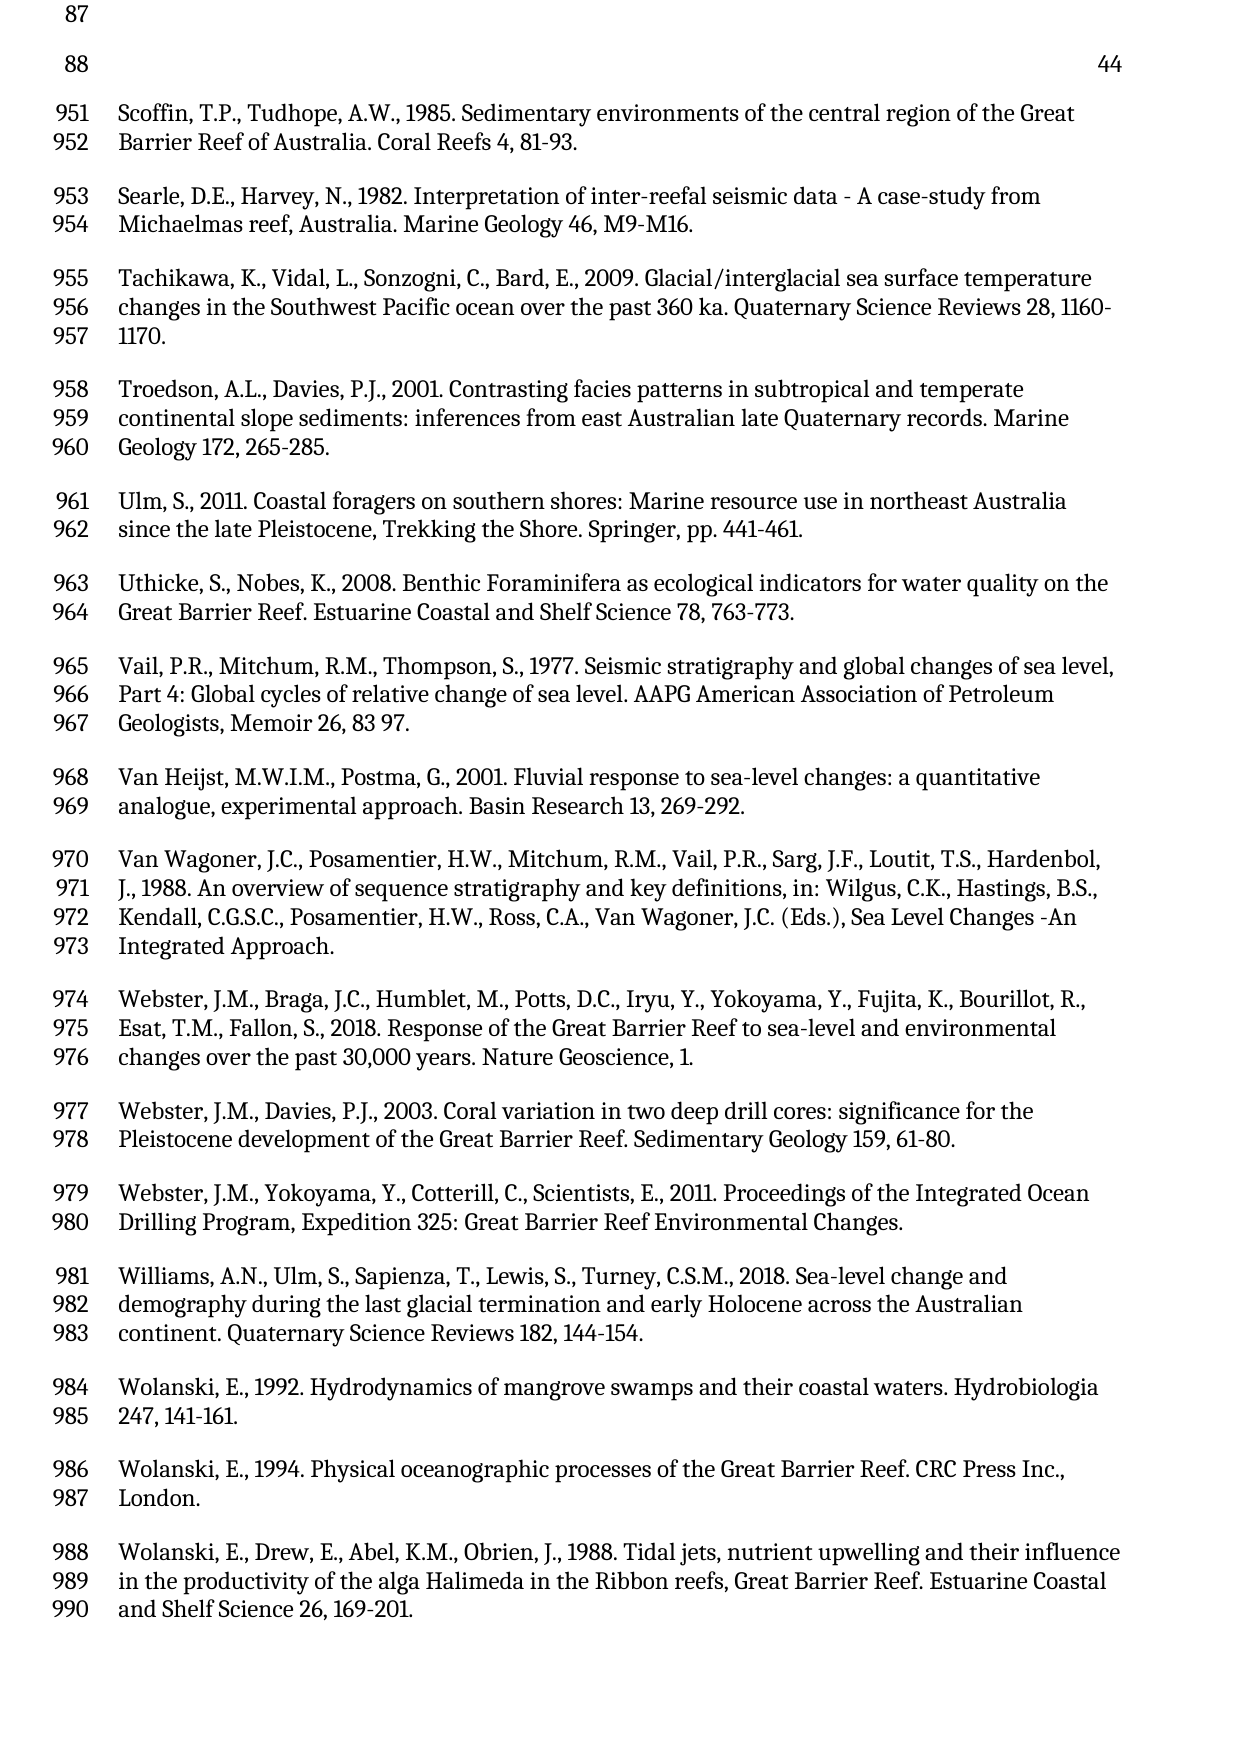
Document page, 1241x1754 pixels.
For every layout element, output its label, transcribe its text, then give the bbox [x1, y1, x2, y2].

text Tachikawa, K., Vidal, L., Sonzogni, C., Bard, E., 2009. Glacial/interglacial sea surface temperature changes in the Southwest Pacific ocean over the past 360 ka. Quaternary Science Reviews 28, 1160-1170. [118, 264, 1122, 350]
text Scoffin, T.P., Tudhope, A.W., 1985. Sedimentary environments of the central region of the Great Barrier Reef of Australia. Coral Reefs 4, 81-93. [118, 99, 1122, 157]
text Troedson, A.L., Davies, P.J., 2001. Contrasting facies patterns in subtropical and temperate continental slope sediments: inferences from east Australian late Quaternary records. Marine Geology 172, 265-285. [118, 375, 1122, 462]
text Vail, P.R., Mitchum, R.M., Thompson, S., 1977. Seismic stratigraphy and global changes of sea level, Part 4: Global cycles of relative change of sea level. AAPG American Association of Petroleum Geologists, Memoir 26, 83 97. [118, 652, 1122, 738]
text Wolanski, E., Drew, E., Abel, K.M., Obrien, J., 1988. Tidal jets, nutrient upwelling and their influence in the productivity of the alga Halimeda in the Ribbon reefs, Great Barrier Reef. Estuarine Coastal and Shelf Science 26, 169-201. [118, 1538, 1122, 1624]
text Wolanski, E., 1994. Physical oceanographic processes of the Great Barrier Reef. CRC Press Inc., London. [118, 1455, 1122, 1513]
text Webster, J.M., Braga, J.C., Humblet, M., Potts, D.C., Iryu, Y., Yokoyama, Y., Fujita, K., Bourillot, R., Esat, T.M., Fallon, S., 2018. Response of the Great Barrier Reef to sea-level and environmental changes over the past 30,000 years. Nature Geoscience, 1. [118, 985, 1122, 1072]
text Webster, J.M., Yokoyama, Y., Cotterill, C., Scientists, E., 2011. Proceedings of the Integrated Ocean Drilling Program, Expedition 325: Great Barrier Reef Environmental Changes. [118, 1179, 1122, 1237]
text Uthicke, S., Nobes, K., 2008. Benthic Foraminifera as ecological indicators for water quality on the Great Barrier Reef. Estuarine Coastal and Shelf Science 78, 763-773. [118, 569, 1122, 627]
text Van Wagoner, J.C., Posamentier, H.W., Mitchum, R.M., Vail, P.R., Sarg, J.F., Loutit, T.S., Hardenbol, J., 1988. An overview of sequence stratigraphy and key definitions, in: Wilgus, C.K., Hastings, B.S., Kendall, C.G.S.C., Posamentier, H.W., Ross, C.A., Van Wagoner, J.C. (Eds.), Sea Level Changes -An Integrated Approach. [118, 845, 1122, 960]
text Wolanski, E., 1992. Hydrodynamics of mangrove swamps and their coastal waters. Hydrobiologia 247, 141-161. [118, 1373, 1122, 1430]
text Searle, D.E., Harvey, N., 1982. Interpretation of inter-reefal seismic data - A case-study from Michaelmas reef, Australia. Marine Geology 46, M9-M16. [118, 182, 1122, 239]
text Webster, J.M., Davies, P.J., 2003. Coral variation in two deep drill cores: significance for the Pleistocene development of the Great Barrier Reef. Sedimentary Geology 159, 61-80. [118, 1097, 1122, 1154]
text Van Heijst, M.W.I.M., Postma, G., 2001. Fluvial response to sea-level changes: a quantitative analogue, experimental approach. Basin Research 13, 269-292. [118, 763, 1122, 820]
text Ulm, S., 2011. Coastal foragers on southern shores: Marine resource use in northeast Australia since the late Pleistocene, Trekking the Shore. Springer, pp. 441-461. [118, 487, 1122, 544]
text Williams, A.N., Ulm, S., Sapienza, T., Lewis, S., Turney, C.S.M., 2018. Sea-level change and demography during the last glacial termination and early Holocene across the Australian continent. Quaternary Science Reviews 182, 144-154. [118, 1262, 1122, 1348]
